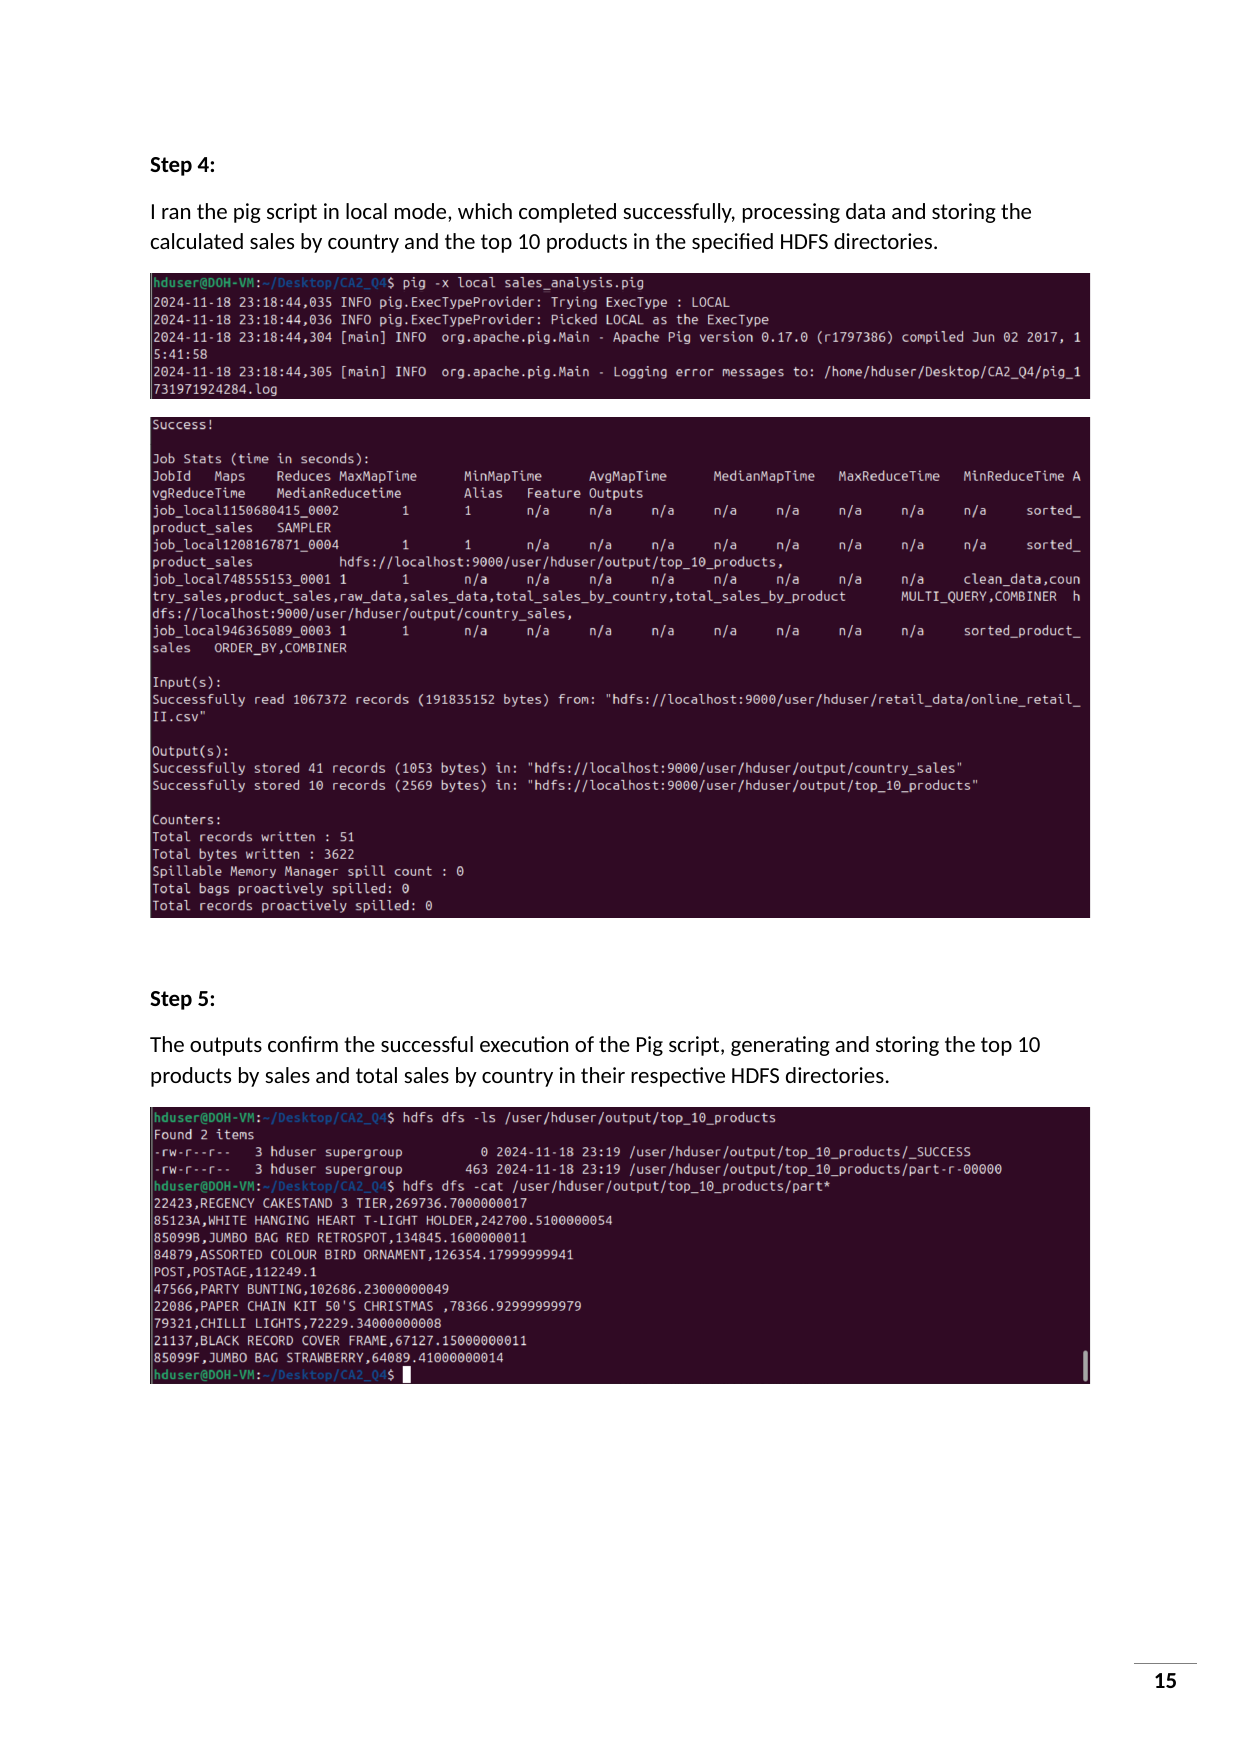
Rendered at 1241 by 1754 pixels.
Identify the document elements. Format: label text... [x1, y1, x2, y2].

text Step 4: [150, 150, 1090, 178]
picture [150, 1107, 1091, 1384]
text The outputs confirm the successful execution of the Pig script, generating and storing the top 10 products by sales and total sales by country in their respective HDFS directories. [150, 1031, 1090, 1089]
picture [150, 417, 1091, 918]
text I ran the pig script in local mode, which completed successfully, processing data and storing the calculated sales by country and the top 10 products in the specified HDFS directories. [150, 197, 1090, 255]
picture [150, 273, 1091, 399]
text Step 5: [150, 984, 1090, 1012]
